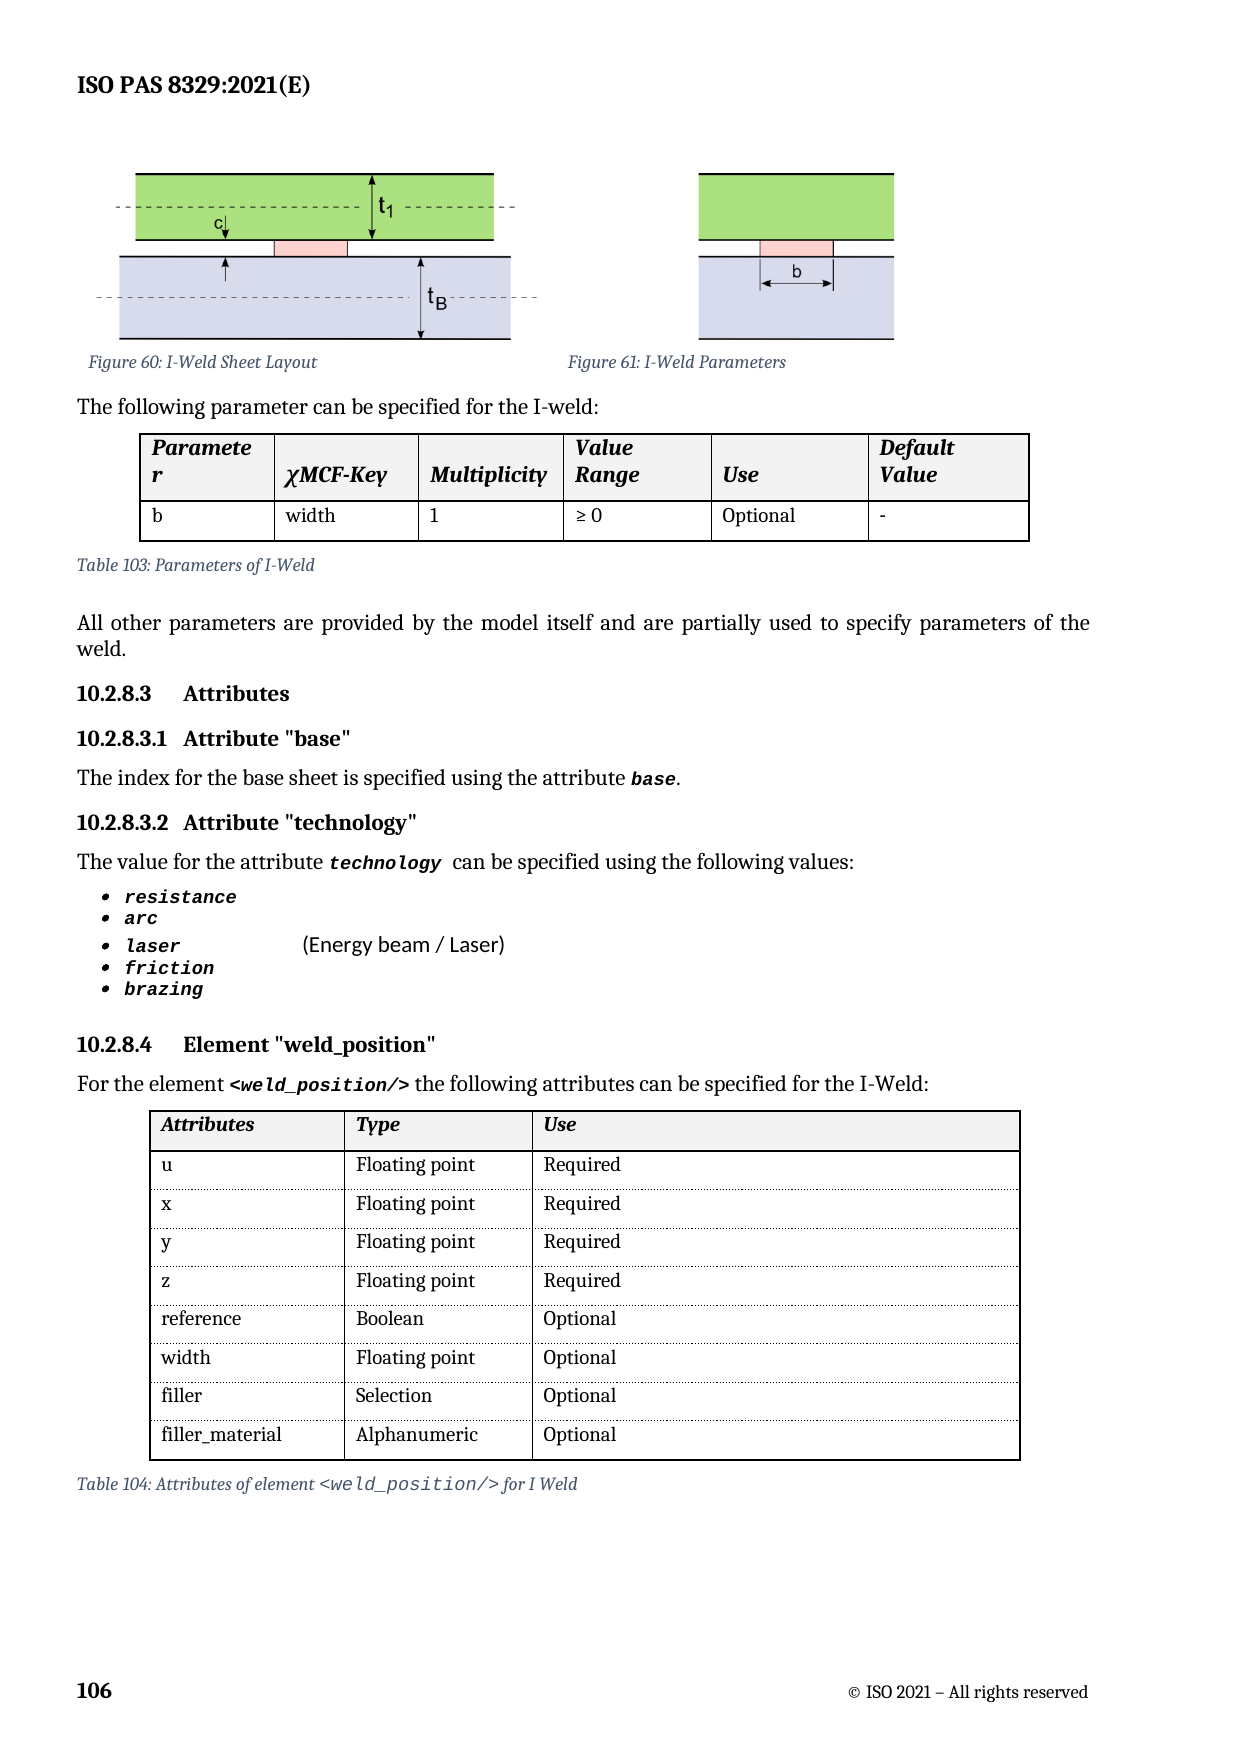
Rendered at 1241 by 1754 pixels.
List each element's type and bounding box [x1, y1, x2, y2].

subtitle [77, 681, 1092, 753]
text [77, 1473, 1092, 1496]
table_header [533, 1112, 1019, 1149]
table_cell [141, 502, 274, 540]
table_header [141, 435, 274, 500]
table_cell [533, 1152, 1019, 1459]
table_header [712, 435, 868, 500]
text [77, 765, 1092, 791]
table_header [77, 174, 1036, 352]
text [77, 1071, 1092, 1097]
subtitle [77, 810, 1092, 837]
picture [698, 173, 895, 340]
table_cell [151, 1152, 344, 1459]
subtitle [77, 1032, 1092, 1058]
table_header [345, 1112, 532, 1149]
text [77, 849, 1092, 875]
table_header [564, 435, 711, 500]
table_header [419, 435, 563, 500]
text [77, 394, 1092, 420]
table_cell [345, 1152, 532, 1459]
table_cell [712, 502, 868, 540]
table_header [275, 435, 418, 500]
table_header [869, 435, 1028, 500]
picture [96, 173, 537, 340]
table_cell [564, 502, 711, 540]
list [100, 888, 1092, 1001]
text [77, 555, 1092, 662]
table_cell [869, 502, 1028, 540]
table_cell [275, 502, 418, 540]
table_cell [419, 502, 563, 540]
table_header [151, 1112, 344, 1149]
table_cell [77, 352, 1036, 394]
